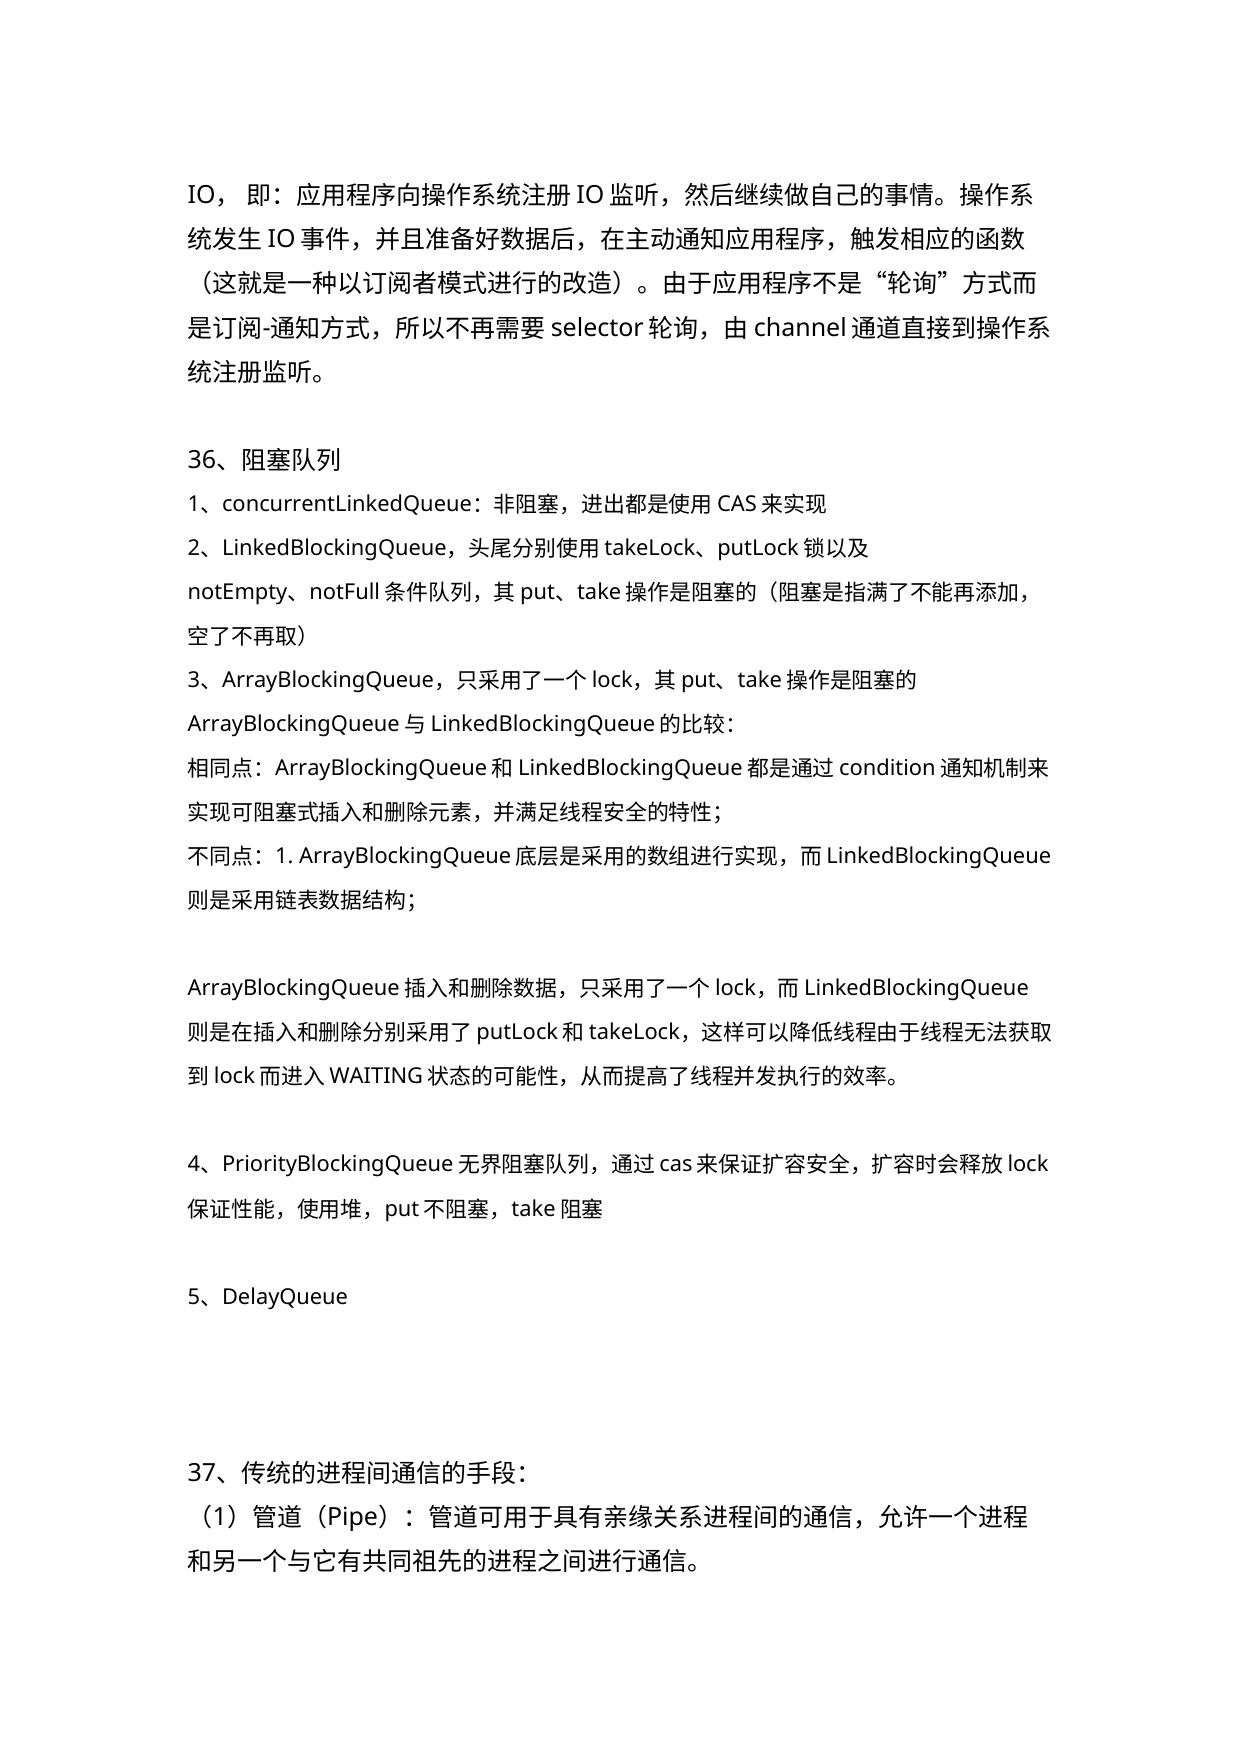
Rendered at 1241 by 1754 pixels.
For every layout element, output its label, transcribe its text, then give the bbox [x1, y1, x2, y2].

text 不同点：1. ArrayBlockingQueue底层是采用的数组进行实现，而LinkedBlockingQueue则是采用链表数据结构； [187, 833, 1053, 921]
text 相同点：ArrayBlockingQueue和LinkedBlockingQueue都是通过condition通知机制来实现可阻塞式插入和删除元素，并满足线程安全的特性； [187, 745, 1053, 833]
text 37、传统的进程间通信的手段： [187, 1450, 1053, 1494]
text 1、concurrentLinkedQueue：非阻塞，进出都是使用CAS来实现 [187, 480, 1053, 524]
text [187, 172, 1053, 392]
text （1）管道（Pipe）：管道可用于具有亲缘关系进程间的通信，允许一个进程和另一个与它有共同祖先的进程之间进行通信。 [187, 1494, 1053, 1582]
text 5、DelayQueue [187, 1273, 1053, 1318]
text ArrayBlockingQueue与LinkedBlockingQueue的比较： [187, 701, 1053, 745]
text 3、ArrayBlockingQueue，只采用了一个lock，其put、take操作是阻塞的 [187, 657, 1053, 701]
text 2、LinkedBlockingQueue，头尾分别使用takeLock、putLock锁以及notEmpty、notFull条件队列，其put、take操作是阻塞的（阻塞是指满了不能再添加，空了不再取） [187, 524, 1053, 657]
text ArrayBlockingQueue插入和删除数据，只采用了一个lock，而LinkedBlockingQueue则是在插入和删除分别采用了putLock和takeLock，这样可以降低线程由于线程无法获取到lock而进入WAITING状态的可能性，从而提高了线程并发执行的效率。 [187, 965, 1053, 1097]
text 36、阻塞队列 [187, 436, 1053, 480]
text 4、PriorityBlockingQueue无界阻塞队列，通过cas来保证扩容安全，扩容时会释放lock保证性能，使用堆，put不阻塞，take阻塞 [187, 1141, 1053, 1229]
